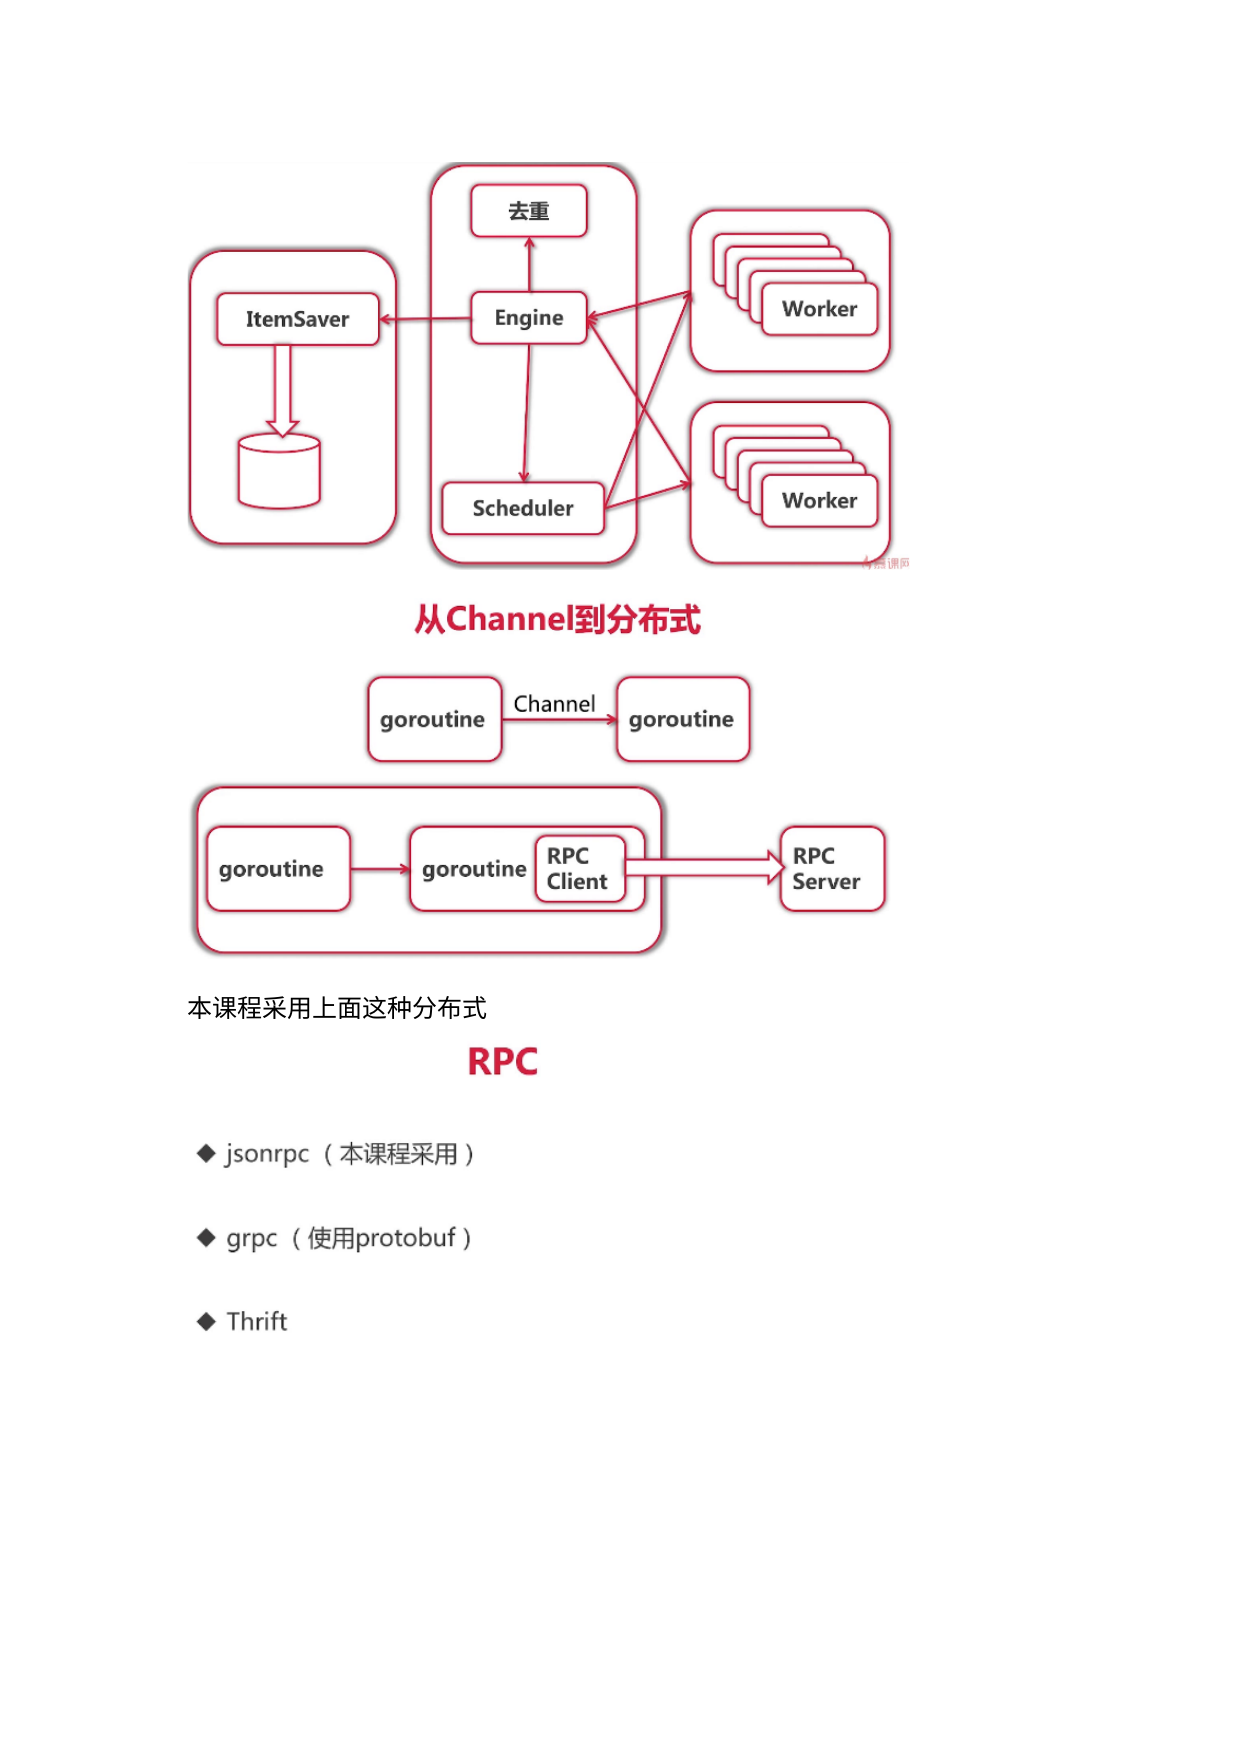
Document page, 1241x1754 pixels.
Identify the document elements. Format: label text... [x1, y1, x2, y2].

text 本课程采用上面这种分布式 [187, 974, 1053, 1039]
picture [187, 162, 910, 570]
picture [187, 584, 891, 959]
picture [187, 1039, 608, 1353]
